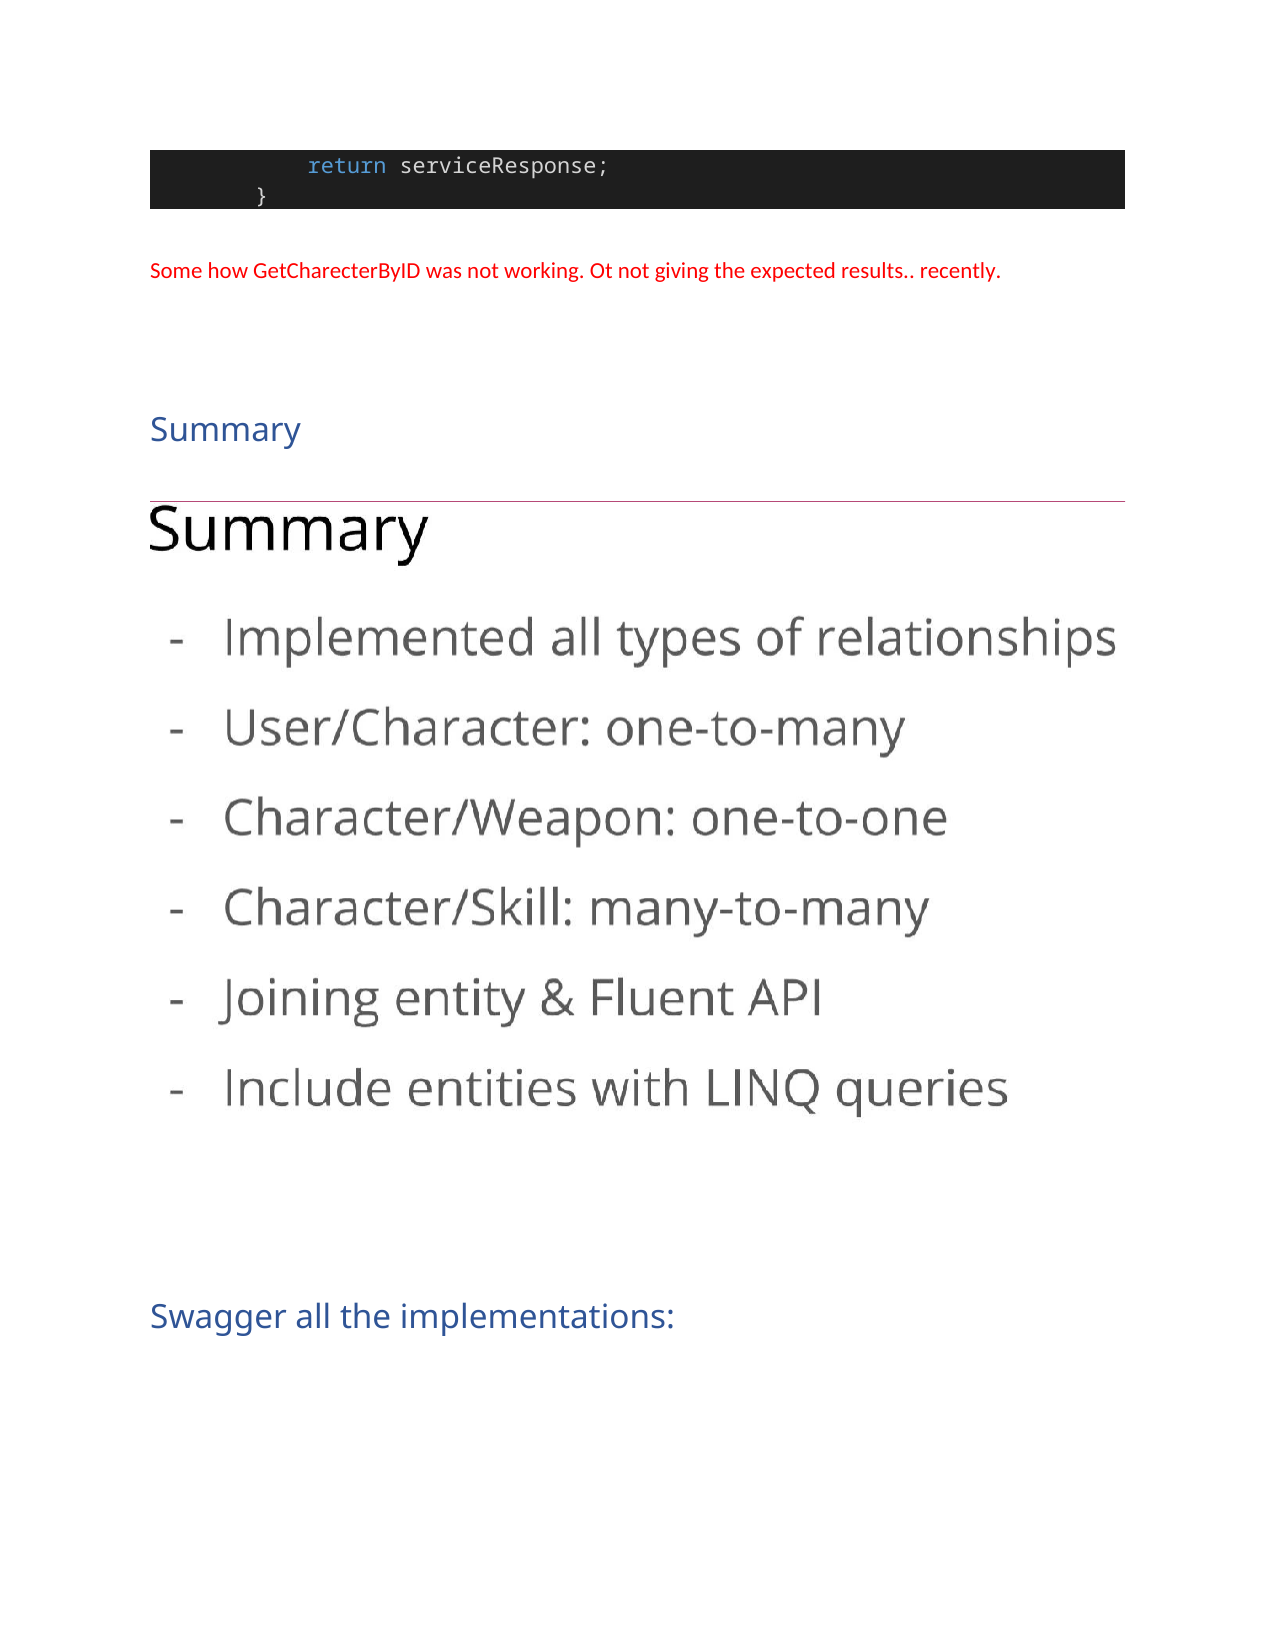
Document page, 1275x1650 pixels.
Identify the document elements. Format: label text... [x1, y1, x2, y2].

subtitle Summary [150, 405, 1125, 451]
text return serviceResponse; [150, 150, 1125, 180]
picture [150, 501, 1125, 1125]
text } [150, 180, 1125, 209]
text Some how GetCharecterByID was not working. Ot not giving the expected results.. recently. [150, 256, 1125, 284]
subtitle Swagger all the implementations: [150, 1292, 1125, 1338]
